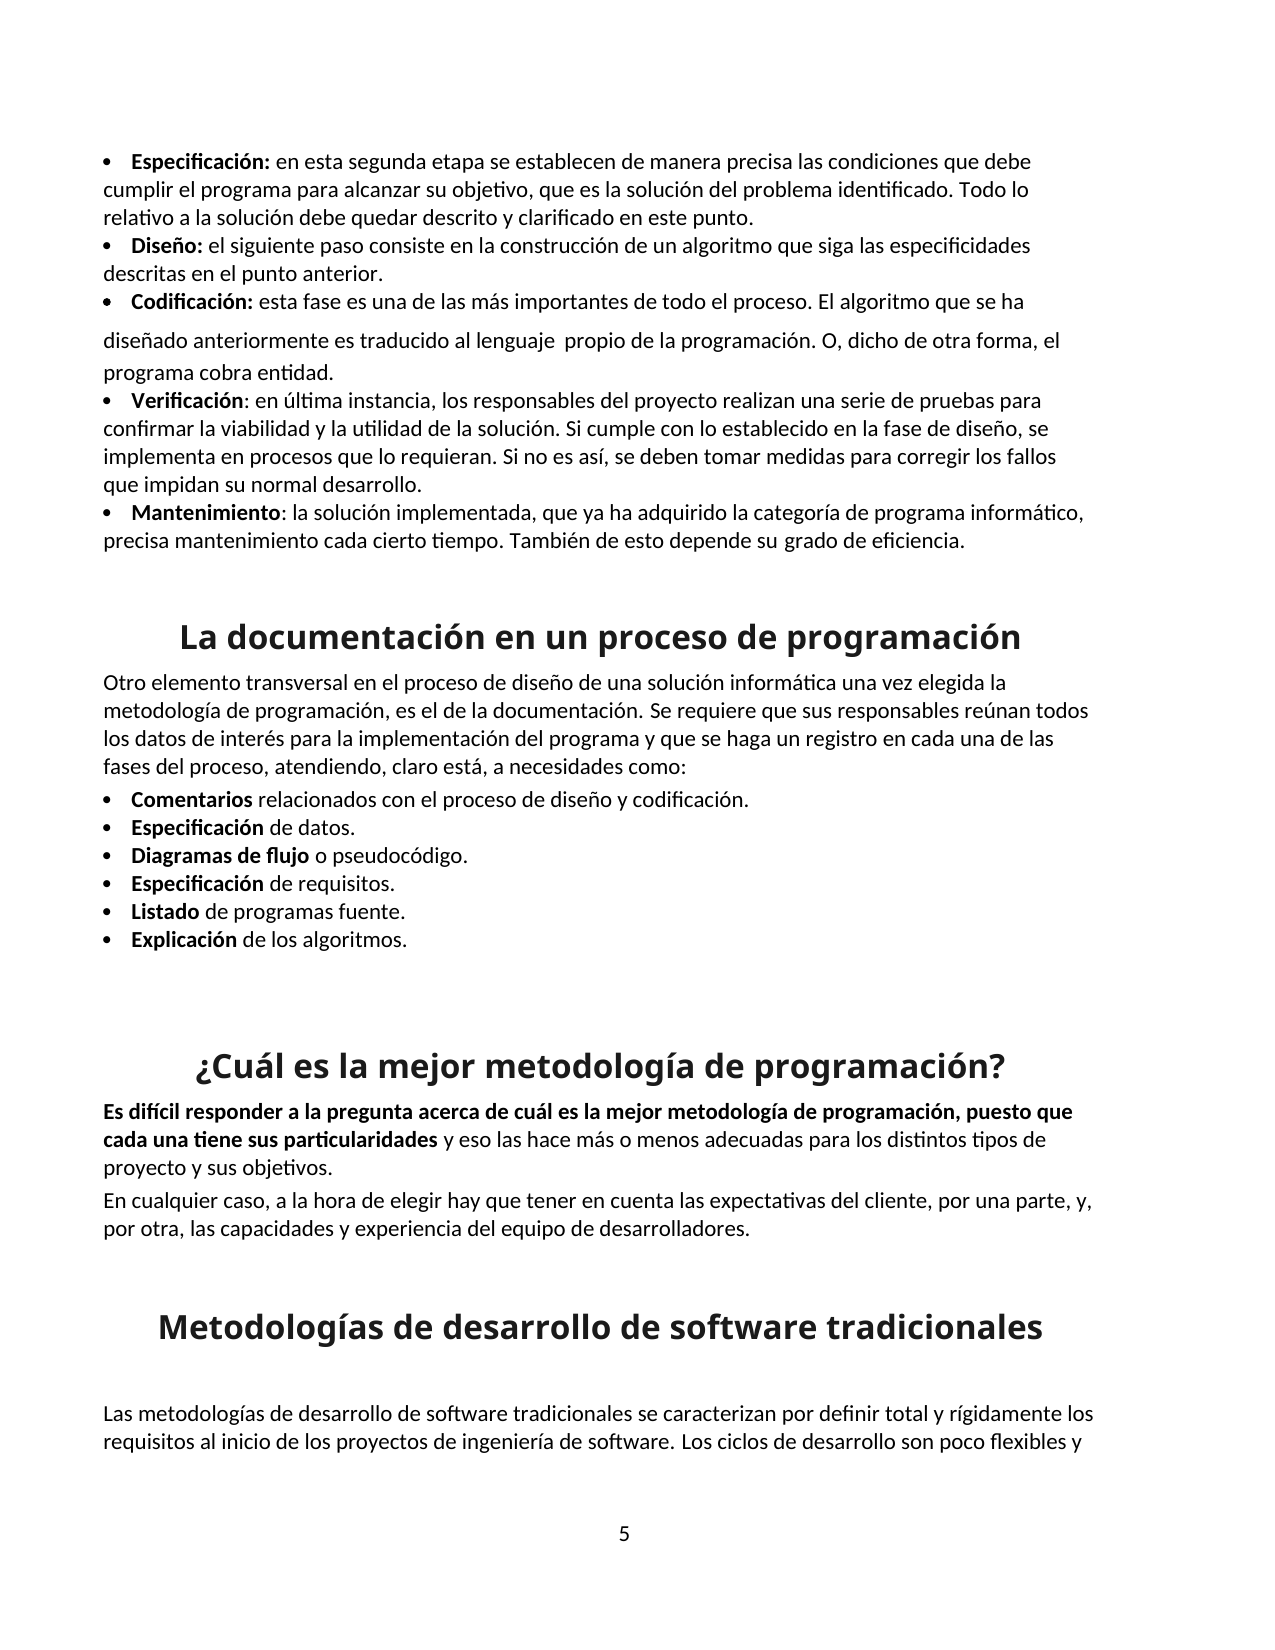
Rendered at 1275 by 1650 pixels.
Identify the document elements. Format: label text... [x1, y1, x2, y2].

text Otro elemento transversal en el proceso de diseño de una solución informática una vez elegida la metodología de programación, es el de la documentación. Se requiere que sus responsables reúnan todos los datos de interés para la implementación del programa y que se haga un registro en cada una de las fases del proceso, atendiendo, claro está, a necesidades como: [103, 668, 1098, 780]
list Diagramas de flujo o pseudocódigo. [103, 841, 1098, 869]
subtitle La documentación en un proceso de programación [103, 614, 1098, 659]
list Especificación de datos. [103, 813, 1098, 841]
text En cualquier caso, a la hora de elegir hay que tener en cuenta las expectativas del cliente, por una parte, y, por otra, las capacidades y experiencia del equipo de desarrolladores. [103, 1186, 1098, 1242]
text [103, 1399, 1098, 1456]
list Especificación de requisitos. [103, 869, 1098, 897]
list Codificación: esta fase es una de las más importantes de todo el proceso. El algoritmo que se ha diseñado anteriormente es traducido al lenguaje propio de la programación. O, dicho de otra forma, el programa cobra entidad. [103, 287, 1098, 386]
list Explicación de los algoritmos. [103, 925, 1098, 953]
subtitle Metodologías de desarrollo de software tradicionales [103, 1304, 1098, 1349]
text Es difícil responder a la pregunta acerca de cuál es la mejor metodología de programación, puesto que cada una tiene sus particularidades y eso las hace más o menos adecuadas para los distintos tipos de proyecto y sus objetivos. [103, 1097, 1098, 1181]
list Diseño: el siguiente paso consiste en la construcción de un algoritmo que siga las especificidades descritas en el punto anterior. [103, 231, 1098, 287]
list Comentarios relacionados con el proceso de diseño y codificación. [103, 785, 1098, 813]
list Especificación: en esta segunda etapa se establecen de manera precisa las condiciones que debe cumplir el programa para alcanzar su objetivo, que es la solución del problema identificado. Todo lo relativo a la solución debe quedar descrito y clarificado en este punto. [103, 147, 1098, 231]
list Mantenimiento: la solución implementada, que ya ha adquirido la categoría de programa informático, precisa mantenimiento cada cierto tiempo. También de esto depende su grado de eficiencia. [103, 498, 1098, 554]
list Listado de programas fuente. [103, 897, 1098, 925]
subtitle ¿Cuál es la mejor metodología de programación? [103, 1043, 1098, 1088]
list Verificación: en última instancia, los responsables del proyecto realizan una serie de pruebas para confirmar la viabilidad y la utilidad de la solución. Si cumple con lo establecido en la fase de diseño, se implementa en procesos que lo requieran. Si no es así, se deben tomar medidas para corregir los fallos que impidan su normal desarrollo. [103, 386, 1098, 498]
